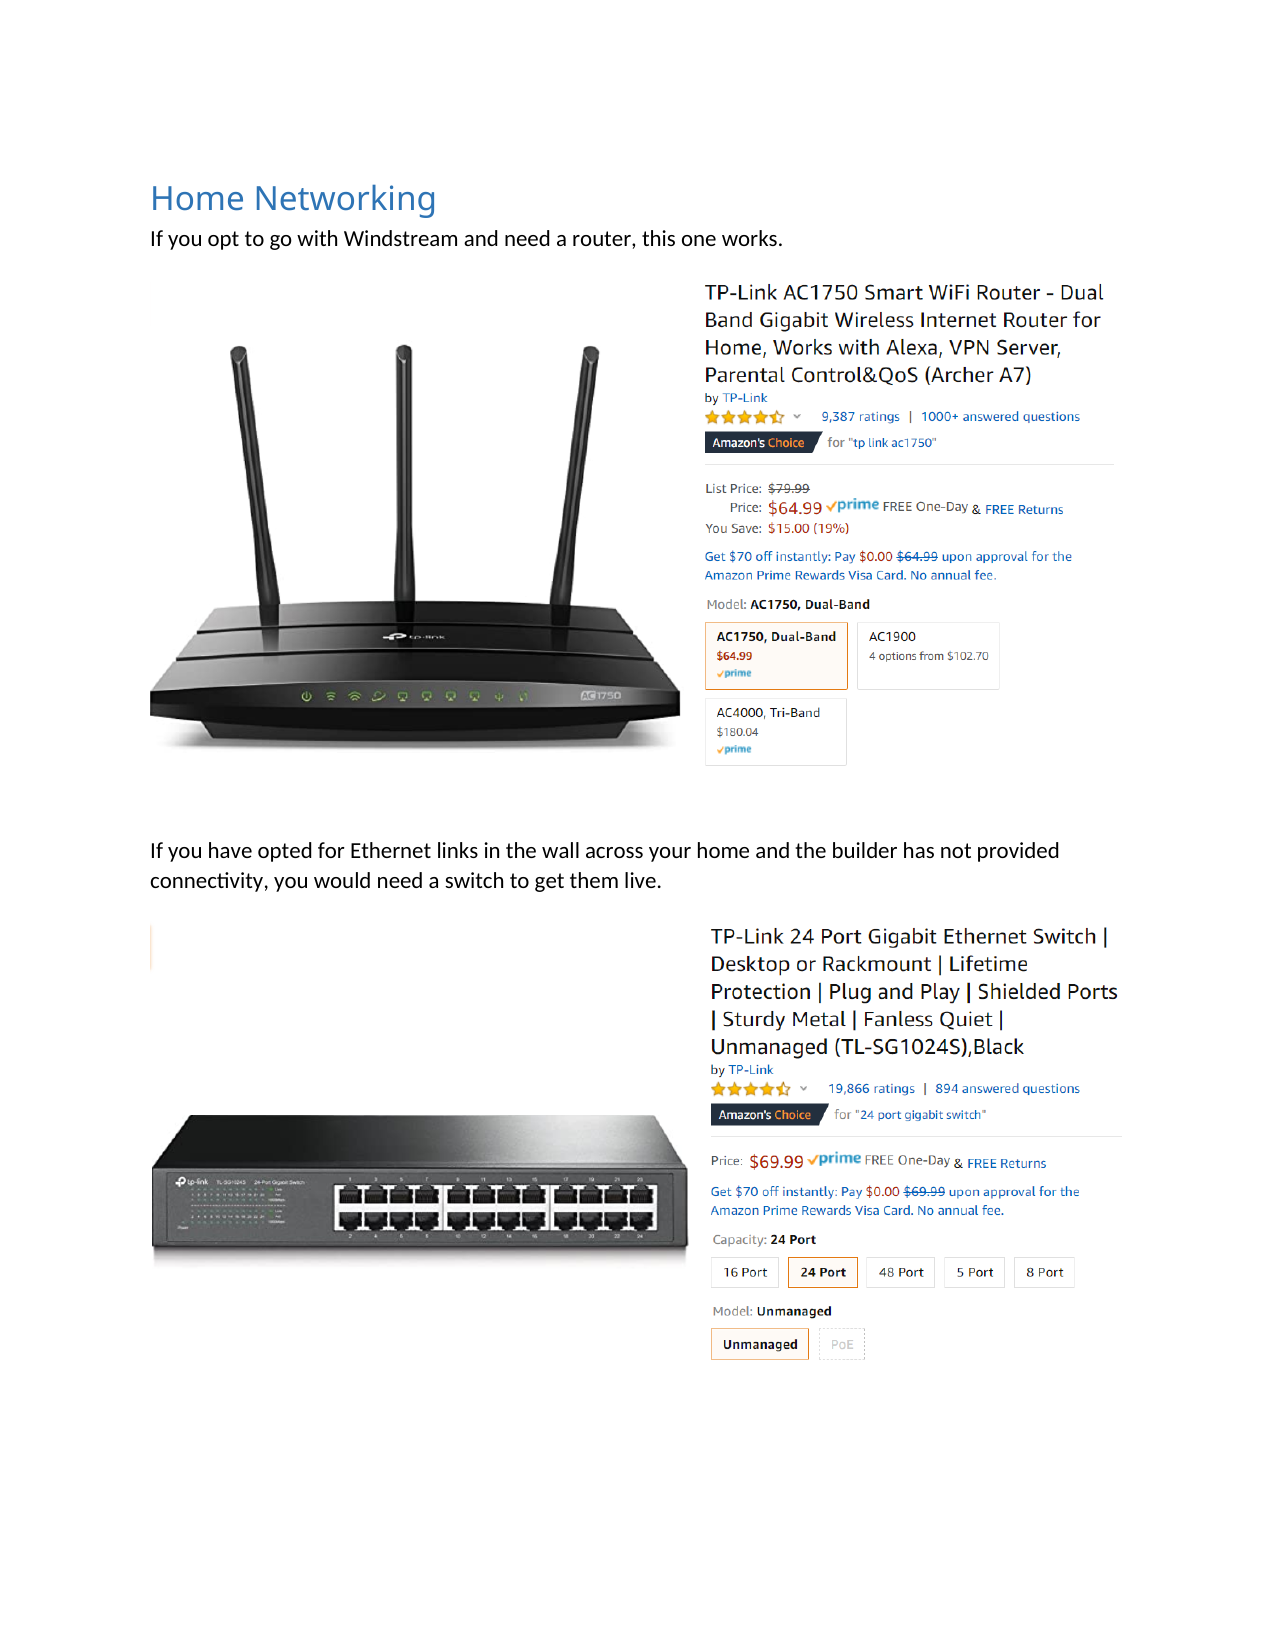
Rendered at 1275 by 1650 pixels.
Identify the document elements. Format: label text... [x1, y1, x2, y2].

picture [150, 913, 1125, 1368]
subtitle Home Networking [150, 175, 1125, 220]
picture [150, 270, 1125, 771]
text If you opt to go with Windstream and need a router, this one works. [150, 224, 1125, 252]
text If you have opted for Ethernet links in the wall across your home and the builder has not provided connectivity, you would need a switch to get them live. [150, 836, 1125, 894]
